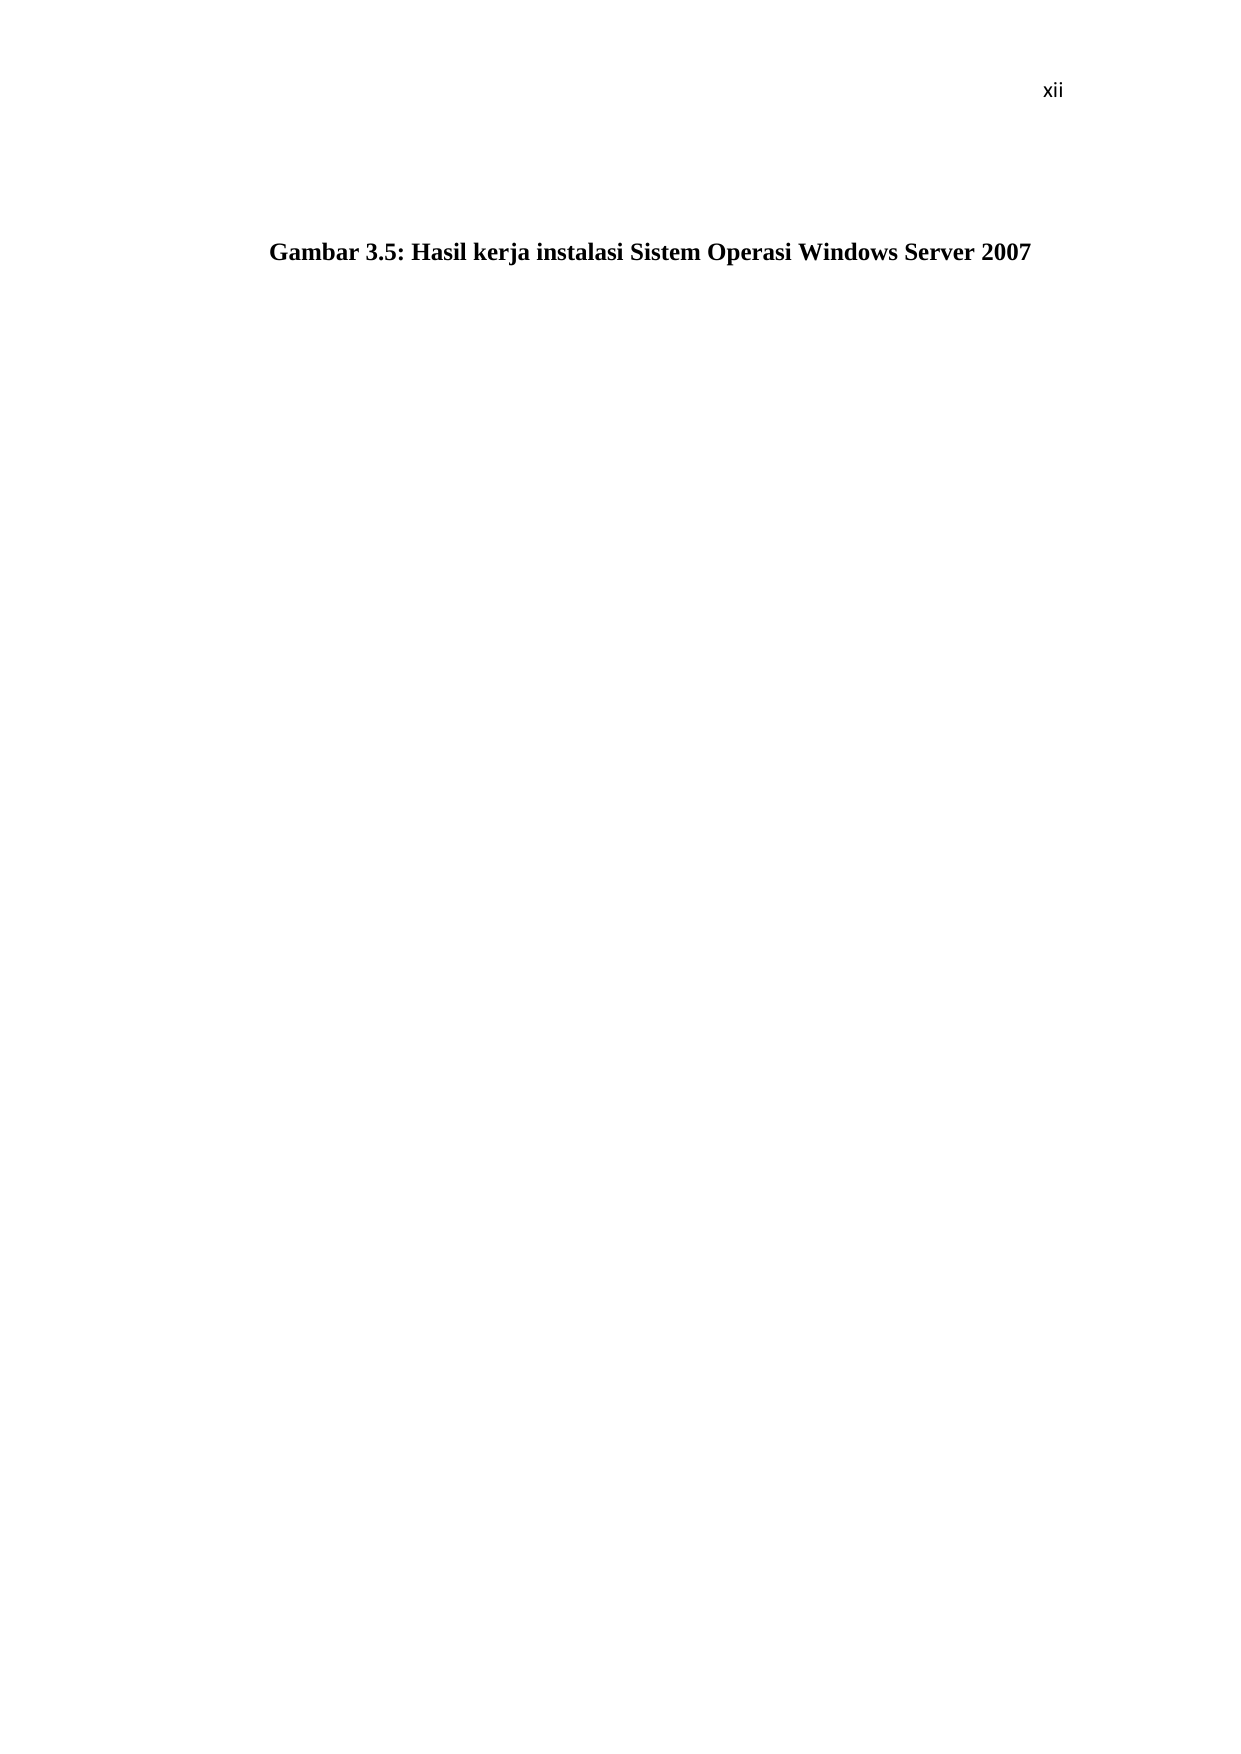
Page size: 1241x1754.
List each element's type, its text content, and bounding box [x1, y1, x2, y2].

text Gambar 3.5: Hasil kerja instalasi Sistem Operasi Windows Server 2007 [237, 237, 1063, 266]
